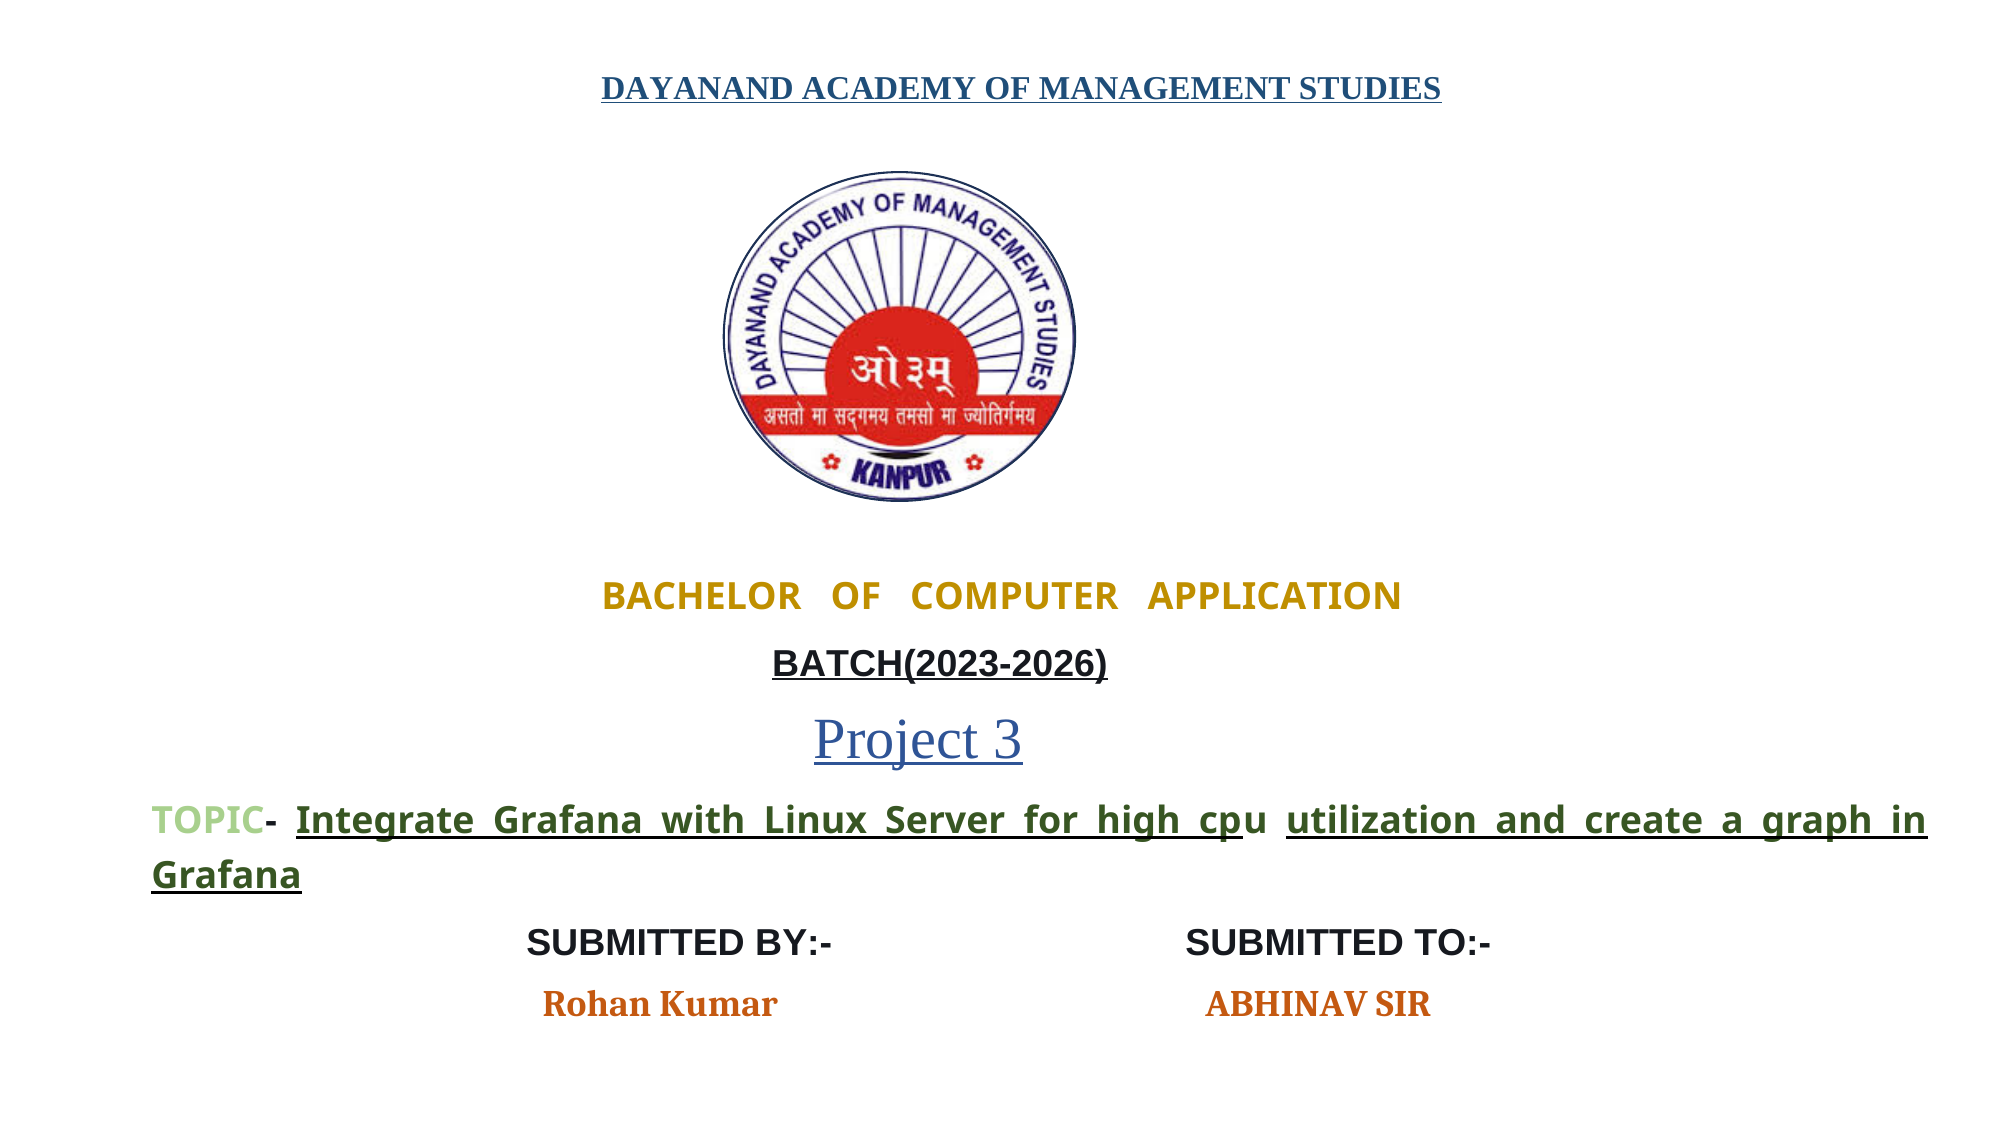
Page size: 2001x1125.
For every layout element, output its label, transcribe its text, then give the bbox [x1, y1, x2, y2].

text Rohan Kumar ABHINAV SIR [526, 983, 1928, 1026]
picture [725, 174, 1074, 499]
text BATCH(2023-2026) [151, 641, 1928, 684]
text Project 3 [151, 704, 1928, 771]
text DAYANAND ACADEMY OF MANAGEMENT STUDIES [526, 68, 1928, 107]
text TOPIC- Integrate Grafana with Linux Server for high cpu utilization and create a graph in Grafana [151, 793, 1928, 899]
text BACHELOR OF COMPUTER APPLICATION [151, 569, 1928, 620]
text SUBMITTED BY:- SUBMITTED TO:- [451, 920, 1928, 963]
